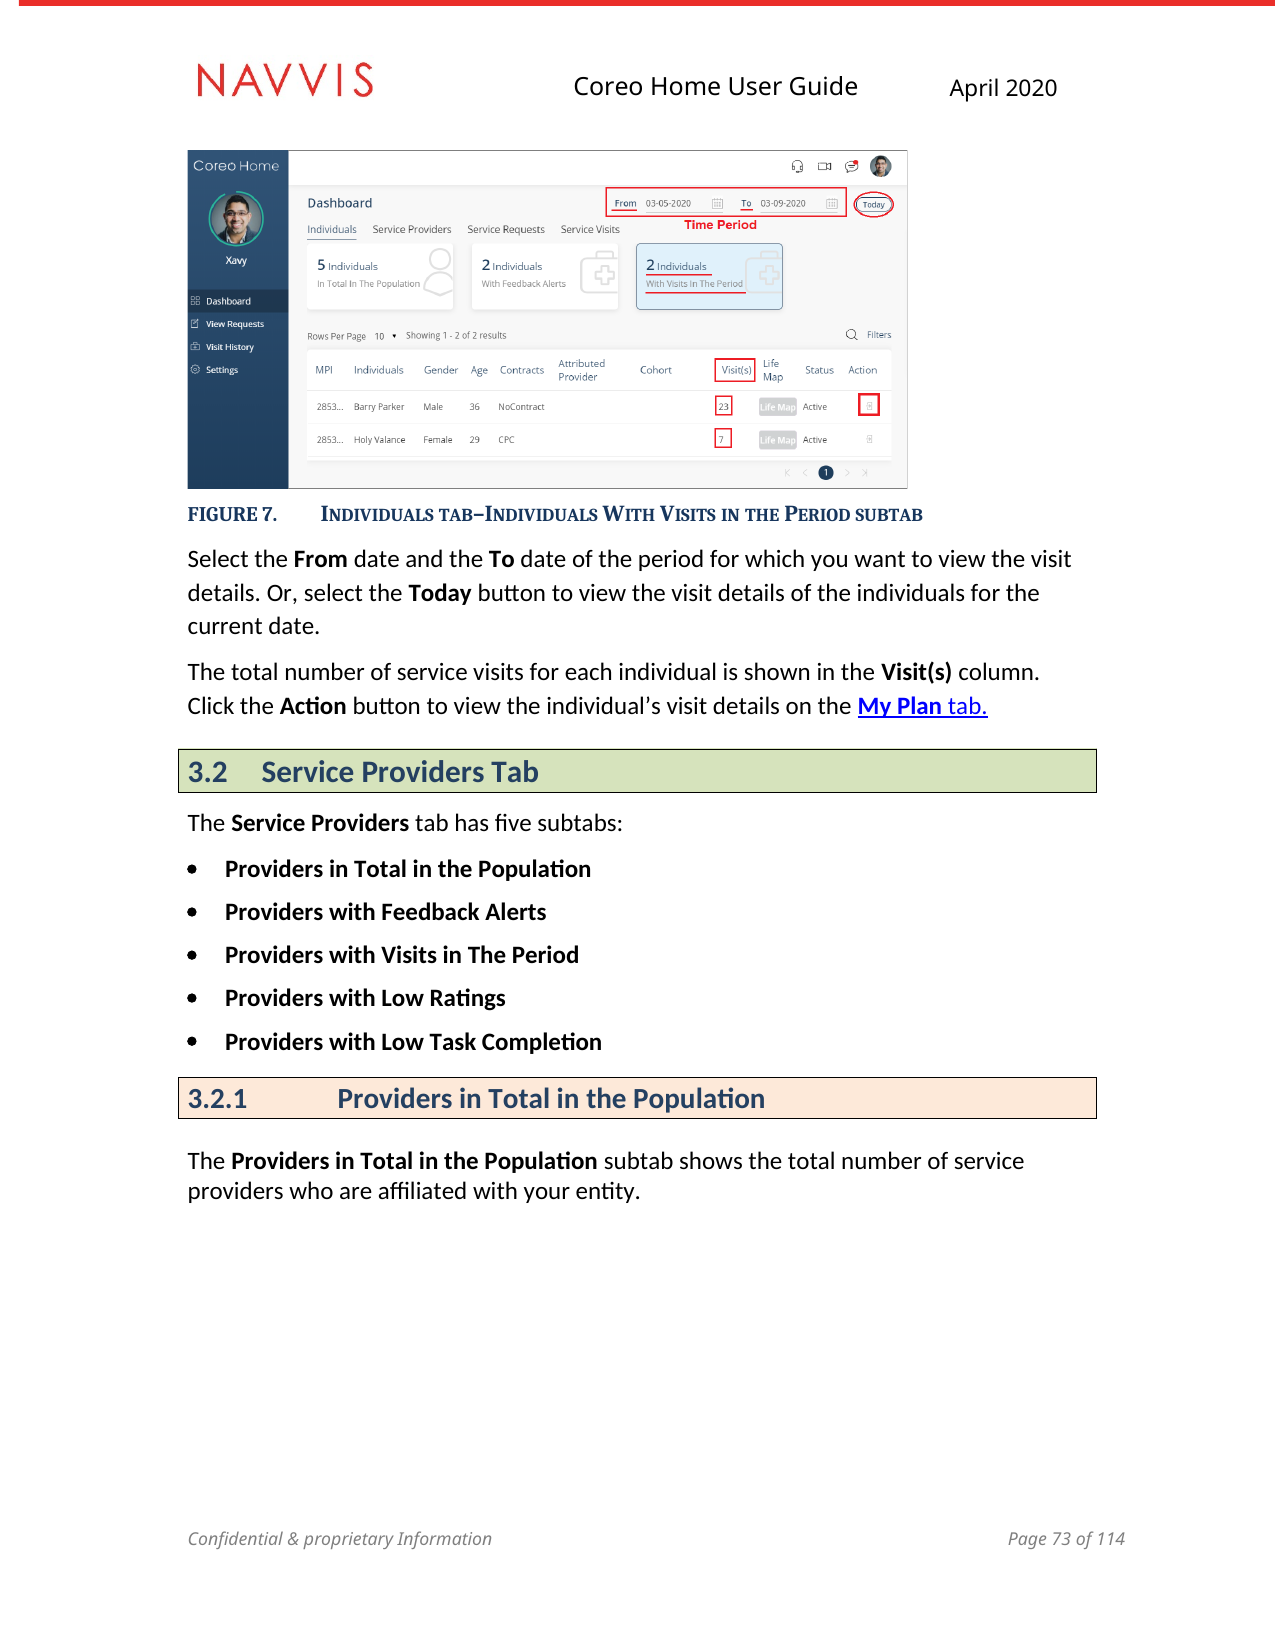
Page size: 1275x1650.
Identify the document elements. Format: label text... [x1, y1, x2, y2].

list Providers with Feedback Alerts [187, 897, 1087, 927]
text Select the From date and the To date of the period for which you want to view the visit details. Or, select the Today button to view the visit details of the individuals for the current date. [187, 543, 1087, 641]
list Providers with Visits in The Period [187, 939, 1087, 970]
list Providers with Low Task Completion [187, 1026, 1087, 1056]
text The total number of service visits for each individual is shown in the Visit(s) column. Click the Action button to view the individual’s visit details on the My Plan tab. [187, 656, 1087, 721]
text The Providers in Total in the Population subtab shows the total number of service providers who are affiliated with your entity. [187, 1145, 1087, 1206]
picture [187, 150, 908, 489]
list Providers with Low Ratings [187, 983, 1087, 1013]
subtitle Providers in Total in the Population [179, 1078, 1096, 1118]
picture [187, 55, 383, 104]
subtitle Service Providers Tab [179, 750, 1096, 792]
text Individuals tab–Individuals With Visits in the Period subtab [187, 501, 1087, 527]
text The Service Providers tab has five subtabs: [187, 807, 1087, 838]
list Providers in Total in the Population [187, 853, 1087, 884]
